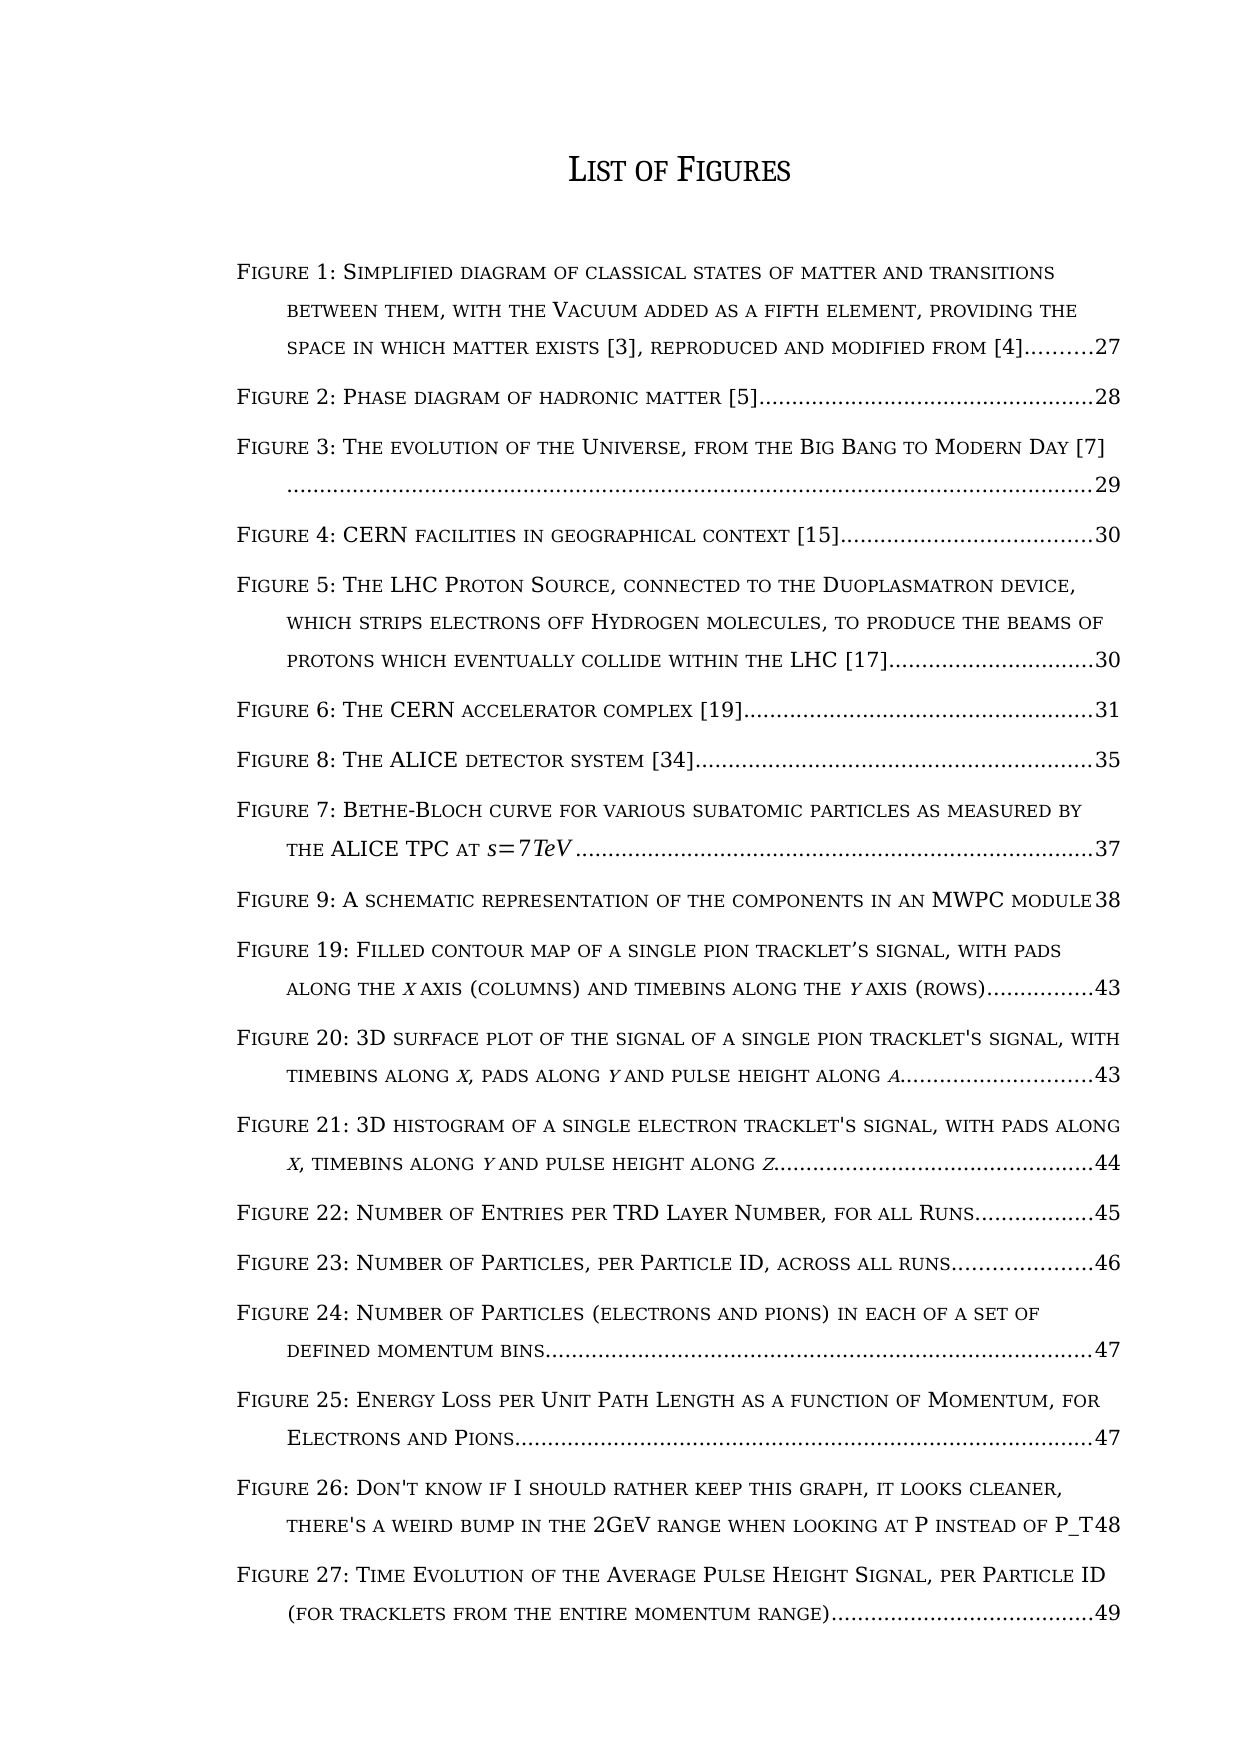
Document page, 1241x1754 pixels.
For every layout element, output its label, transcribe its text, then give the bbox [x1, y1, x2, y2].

text Figure 2: Phase diagram of hadronic matter [5] 28 [236, 384, 1122, 409]
text Figure 24: Number of Particles (electrons and pions) in each of a set of defined momentum bins 47 [236, 1299, 1122, 1362]
text Figure 20: 3D surface plot of the signal of a single pion tracklet's signal, with timebins along x, pads along y and pulse height along a. 43 [236, 1024, 1122, 1087]
text Figure 8: The ALICE detector system [34] 35 [236, 747, 1122, 772]
text Figure 1: Simplified diagram of classical states of matter and transitions between them, with the Vacuum added as a fifth element, providing the space in which matter exists [3], reproduced and modified from [4]. 27 [236, 259, 1122, 359]
text Figure 22: Number of Entries per TRD Layer Number, for all Runs 45 [236, 1199, 1122, 1224]
subtitle List of Figures [236, 148, 1122, 191]
text Figure 26: Don't know if I should rather keep this graph, it looks cleaner, there's a weird bump in the 2GeV range when looking at P instead of P_T 48 [236, 1474, 1122, 1537]
text Figure 25: Energy Loss per Unit Path Length as a function of Momentum, for Electrons and Pions 47 [236, 1387, 1122, 1449]
text Figure 21: 3D histogram of a single electron tracklet's signal, with pads along x, timebins along y and pulse height along z. 44 [236, 1112, 1122, 1174]
text Figure 6: The CERN accelerator complex [19]. 31 [236, 697, 1122, 722]
text Figure 23: Number of Particles, per Particle ID, across all runs 46 [236, 1249, 1122, 1274]
text Figure 9: A schematic representation of the components in an MWPC module 38 [236, 887, 1122, 912]
text Figure 4: CERN facilities in geographical context [15]. 30 [236, 522, 1122, 547]
text Figure 7: Bethe-Bloch curve for various subatomic particles as measured by the ALICE TPC at 37 [236, 797, 1122, 862]
text Figure 19: Filled contour map of a single pion tracklet’s signal, with pads along the x axis (columns) and timebins along the y axis (rows) 43 [236, 937, 1122, 999]
text Figure 5: The LHC Proton Source, connected to the Duoplasmatron device, which strips electrons off Hydrogen molecules, to produce the beams of protons which eventually collide within the LHC [17] 30 [236, 572, 1122, 672]
text Figure 27: Time Evolution of the Average Pulse Height Signal, per Particle ID (for tracklets from the entire momentum range) 49 [236, 1562, 1122, 1624]
text Figure 3: The evolution of the Universe, from the Big Bang to Modern Day [7] 29 [236, 434, 1122, 497]
